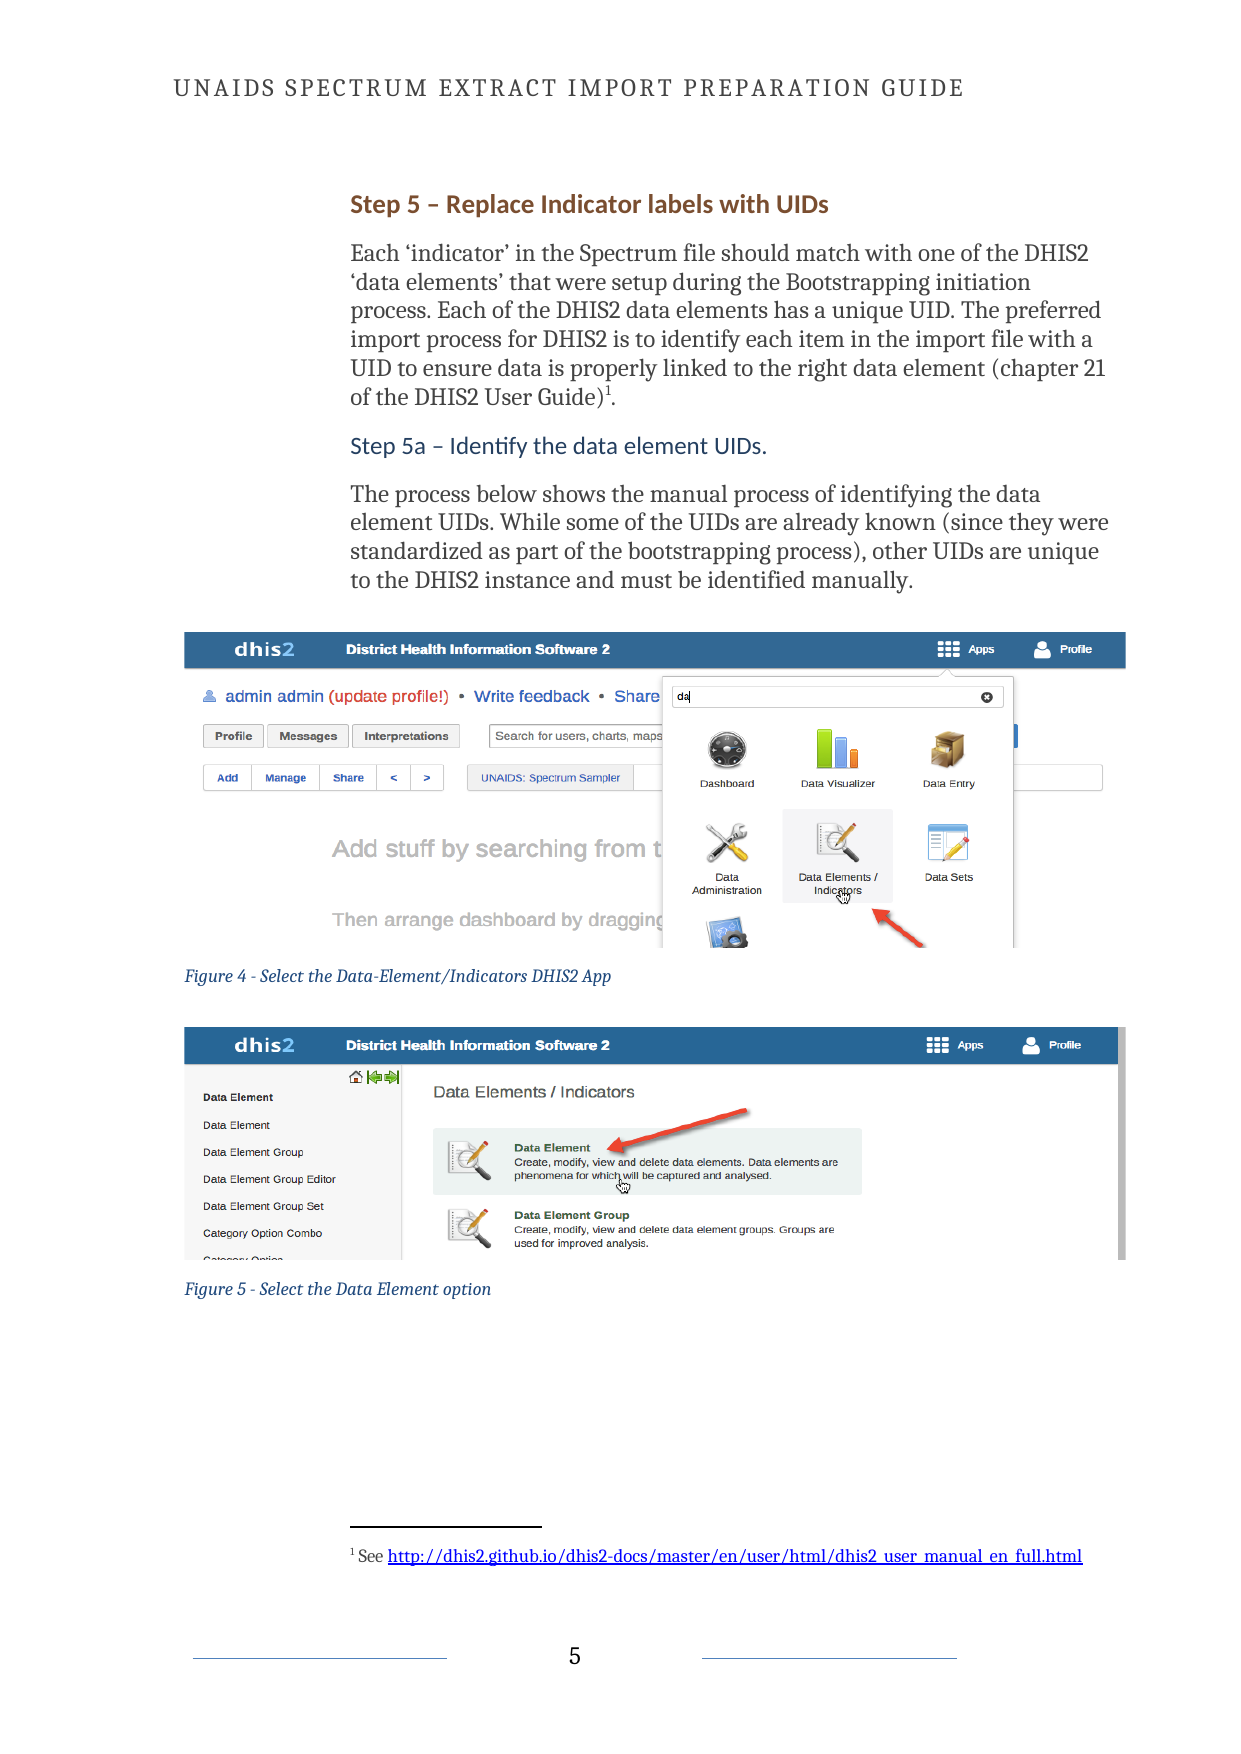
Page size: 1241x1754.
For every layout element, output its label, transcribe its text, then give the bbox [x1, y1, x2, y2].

subtitle Step 5a – Identify the data element UIDs. [350, 430, 1115, 461]
text The process below shows the manual process of identifying the data element UIDs. While some of the UIDs are already known (since they were standardized as part of the bootstrapping process), other UIDs are unique to the DHIS2 instance and must be identified manually. [350, 479, 1115, 594]
subtitle Step 5 – Replace Indicator labels with UIDs [350, 187, 1115, 220]
picture [184, 632, 1126, 948]
picture [184, 1027, 1126, 1260]
text Each ‘indicator’ in the Spectrum file should match with one of the DHIS2 ‘data elements’ that were setup during the Bootstrapping initiation process. Each of the DHIS2 data elements has a unique UID. The preferred import process for DHIS2 is to identify each item in the import file with a UID to ensure data is properly linked to the right data element (chapter 21 of the DHIS2 User Guide). [350, 239, 1115, 411]
